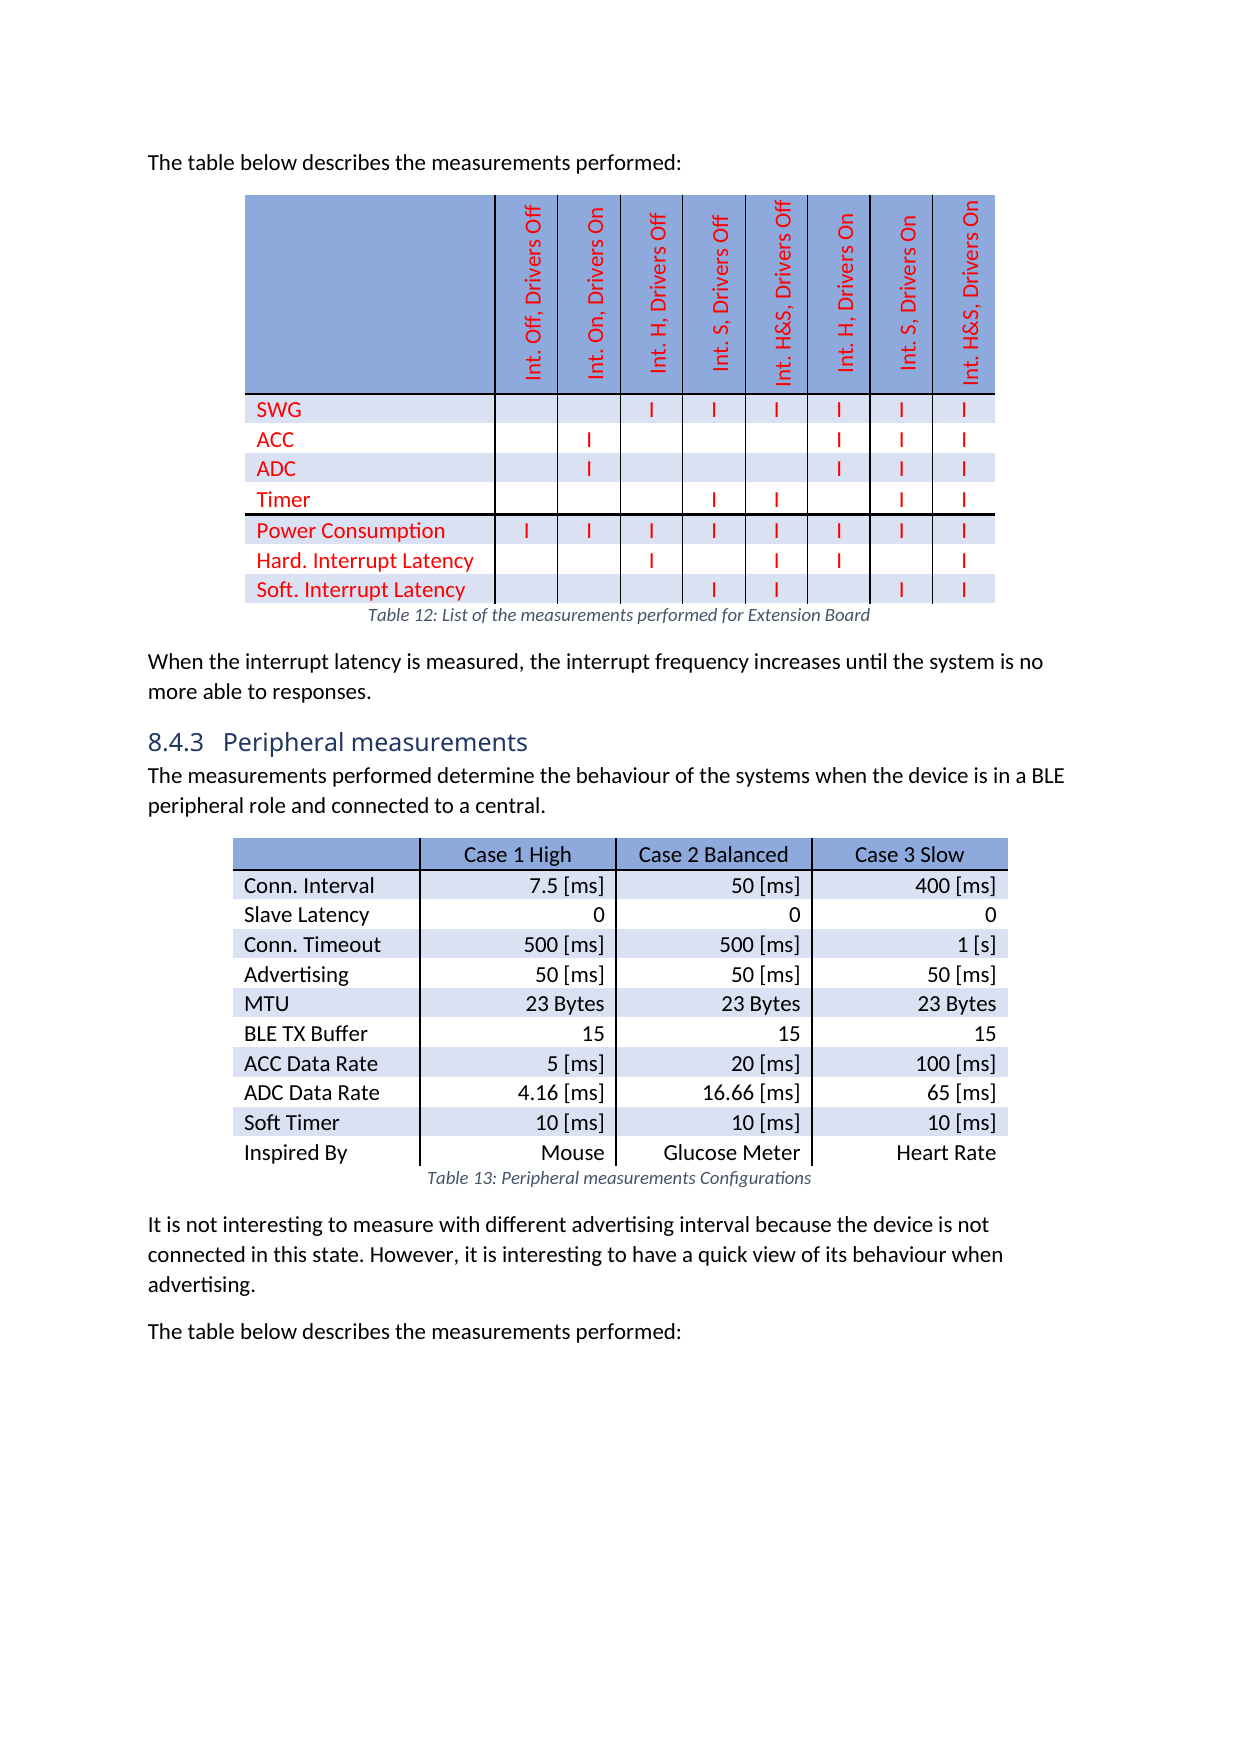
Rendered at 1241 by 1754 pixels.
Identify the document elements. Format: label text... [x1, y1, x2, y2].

table_cell I [808, 544, 869, 574]
table_cell 23 Bytes [421, 988, 615, 1017]
text The table below describes the measurements performed: [148, 148, 1093, 176]
table_cell [558, 544, 620, 574]
table_cell 0 [421, 899, 615, 928]
table_cell I [871, 453, 932, 482]
table_cell 15 [813, 1018, 1008, 1047]
table_cell [746, 453, 807, 482]
table_cell 50 [ms] [421, 958, 615, 988]
table_cell Glucose Meter [617, 1136, 811, 1166]
table_cell Soft Timer [233, 1107, 419, 1136]
table_cell [496, 574, 557, 603]
table_cell 50 [ms] [617, 958, 811, 988]
table_cell Soft. Interrupt Latency [245, 574, 494, 603]
table_cell I [558, 516, 620, 544]
table_cell 7.5 [ms] [421, 871, 615, 899]
table_cell [683, 544, 745, 574]
table_cell I [746, 544, 807, 574]
table_cell [808, 483, 869, 513]
table_header Case 3 Slow [813, 838, 1008, 869]
table_cell [496, 453, 557, 482]
table_header Int. H, Drivers On [808, 195, 869, 393]
table_cell I [933, 544, 995, 574]
table_header Int. H&S, Drivers Off [746, 195, 807, 393]
table_header Int. H&S, Drivers On [933, 195, 995, 393]
table_header Int. S, Drivers Off [683, 195, 745, 393]
table_cell 1 [s] [813, 929, 1008, 958]
table_cell 10 [ms] [813, 1107, 1008, 1136]
table_cell 100 [ms] [813, 1047, 1008, 1077]
table_cell I [933, 483, 995, 513]
table_cell 15 [617, 1018, 811, 1047]
table_cell ACC [245, 423, 494, 453]
table_cell ACC Data Rate [233, 1047, 419, 1077]
table_cell SWG [245, 395, 494, 423]
table_cell 10 [ms] [617, 1107, 811, 1136]
text The table below describes the measurements performed: [148, 1317, 1093, 1345]
table_cell [496, 544, 557, 574]
table_cell I [933, 453, 995, 482]
table_header [245, 195, 494, 393]
table_cell Conn. Timeout [233, 929, 419, 958]
table_cell 5 [ms] [421, 1047, 615, 1077]
table_cell I [871, 423, 932, 453]
table_cell 400 [ms] [813, 871, 1008, 899]
table_cell Hard. Interrupt Latency [245, 544, 494, 574]
table_cell I [871, 483, 932, 513]
table_cell I [746, 516, 807, 544]
table_cell I [871, 395, 932, 423]
table_cell I [871, 574, 932, 603]
table_cell 500 [ms] [617, 929, 811, 958]
text Table 13: Peripheral measurements Configurations [148, 1166, 1093, 1189]
table_cell I [746, 574, 807, 603]
table_cell I [933, 395, 995, 423]
table_cell [871, 544, 932, 574]
table_cell 65 [ms] [813, 1077, 1008, 1107]
table_cell I [933, 423, 995, 453]
text When the interrupt latency is measured, the interrupt frequency increases until the system is no more able to responses. [148, 647, 1093, 705]
table_cell 23 Bytes [813, 988, 1008, 1017]
table_cell Advertising [233, 958, 419, 988]
table_header Int. H, Drivers Off [621, 195, 682, 393]
table_cell I [933, 516, 995, 544]
table_cell 50 [ms] [617, 871, 811, 899]
table_cell I [558, 453, 620, 482]
table_cell 16.66 [ms] [617, 1077, 811, 1107]
table_cell I [808, 516, 869, 544]
table_cell I [621, 544, 682, 574]
text Table 12: List of the measurements performed for Extension Board [148, 603, 1093, 626]
table_cell I [871, 516, 932, 544]
table_cell I [621, 395, 682, 423]
table_cell Conn. Interval [233, 871, 419, 899]
table_cell I [558, 423, 620, 453]
table_cell I [808, 453, 869, 482]
table_cell 0 [617, 899, 811, 928]
table_cell I [808, 395, 869, 423]
table_cell [746, 423, 807, 453]
table_cell I [683, 395, 745, 423]
table_cell Timer [245, 483, 494, 513]
table_cell [621, 483, 682, 513]
table_cell I [933, 574, 995, 603]
table_header Case 1 High [421, 838, 615, 869]
table_cell I [746, 395, 807, 423]
text It is not interesting to measure with different advertising interval because the device is not connected in this state. However, it is interesting to have a quick view of its behaviour when advertising. [148, 1210, 1093, 1298]
table_cell I [683, 574, 745, 603]
table_header Case 2 Balanced [617, 838, 811, 869]
table_cell 50 [ms] [813, 958, 1008, 988]
table_cell I [496, 516, 557, 544]
table_cell BLE TX Buffer [233, 1018, 419, 1047]
table_cell [496, 395, 557, 423]
text The measurements performed determine the behaviour of the systems when the device is in a BLE peripheral role and connected to a central. [148, 761, 1093, 819]
table_cell I [621, 516, 682, 544]
table_cell [683, 453, 745, 482]
table_header Int. On, Drivers On [558, 195, 620, 393]
table_cell [621, 423, 682, 453]
table_cell [496, 423, 557, 453]
table_cell [558, 574, 620, 603]
table_cell Heart Rate [813, 1136, 1008, 1166]
table_cell [496, 483, 557, 513]
table_header Int. Off, Drivers Off [496, 195, 557, 393]
table_cell [683, 423, 745, 453]
table_cell Slave Latency [233, 899, 419, 928]
table_cell 500 [ms] [421, 929, 615, 958]
table_cell Inspired By [233, 1136, 419, 1166]
table_cell [558, 395, 620, 423]
subtitle Peripheral measurements [148, 724, 1093, 758]
table_cell 20 [ms] [617, 1047, 811, 1077]
table_cell Mouse [421, 1136, 615, 1166]
table_cell [808, 574, 869, 603]
table_cell [558, 483, 620, 513]
table_cell [621, 453, 682, 482]
table_cell ADC Data Rate [233, 1077, 419, 1107]
table_cell ADC [245, 453, 494, 482]
table_cell [621, 574, 682, 603]
table_cell 15 [421, 1018, 615, 1047]
table_header Int. S, Drivers On [871, 195, 932, 393]
table_cell 23 Bytes [617, 988, 811, 1017]
table_cell I [683, 516, 745, 544]
table_cell I [808, 423, 869, 453]
table_header [233, 838, 419, 869]
table_cell I [746, 483, 807, 513]
table_cell MTU [233, 988, 419, 1017]
table_cell 4.16 [ms] [421, 1077, 615, 1107]
table_cell 0 [813, 899, 1008, 928]
table_cell Power Consumption [245, 516, 494, 544]
table_cell I [683, 483, 745, 513]
table_cell 10 [ms] [421, 1107, 615, 1136]
